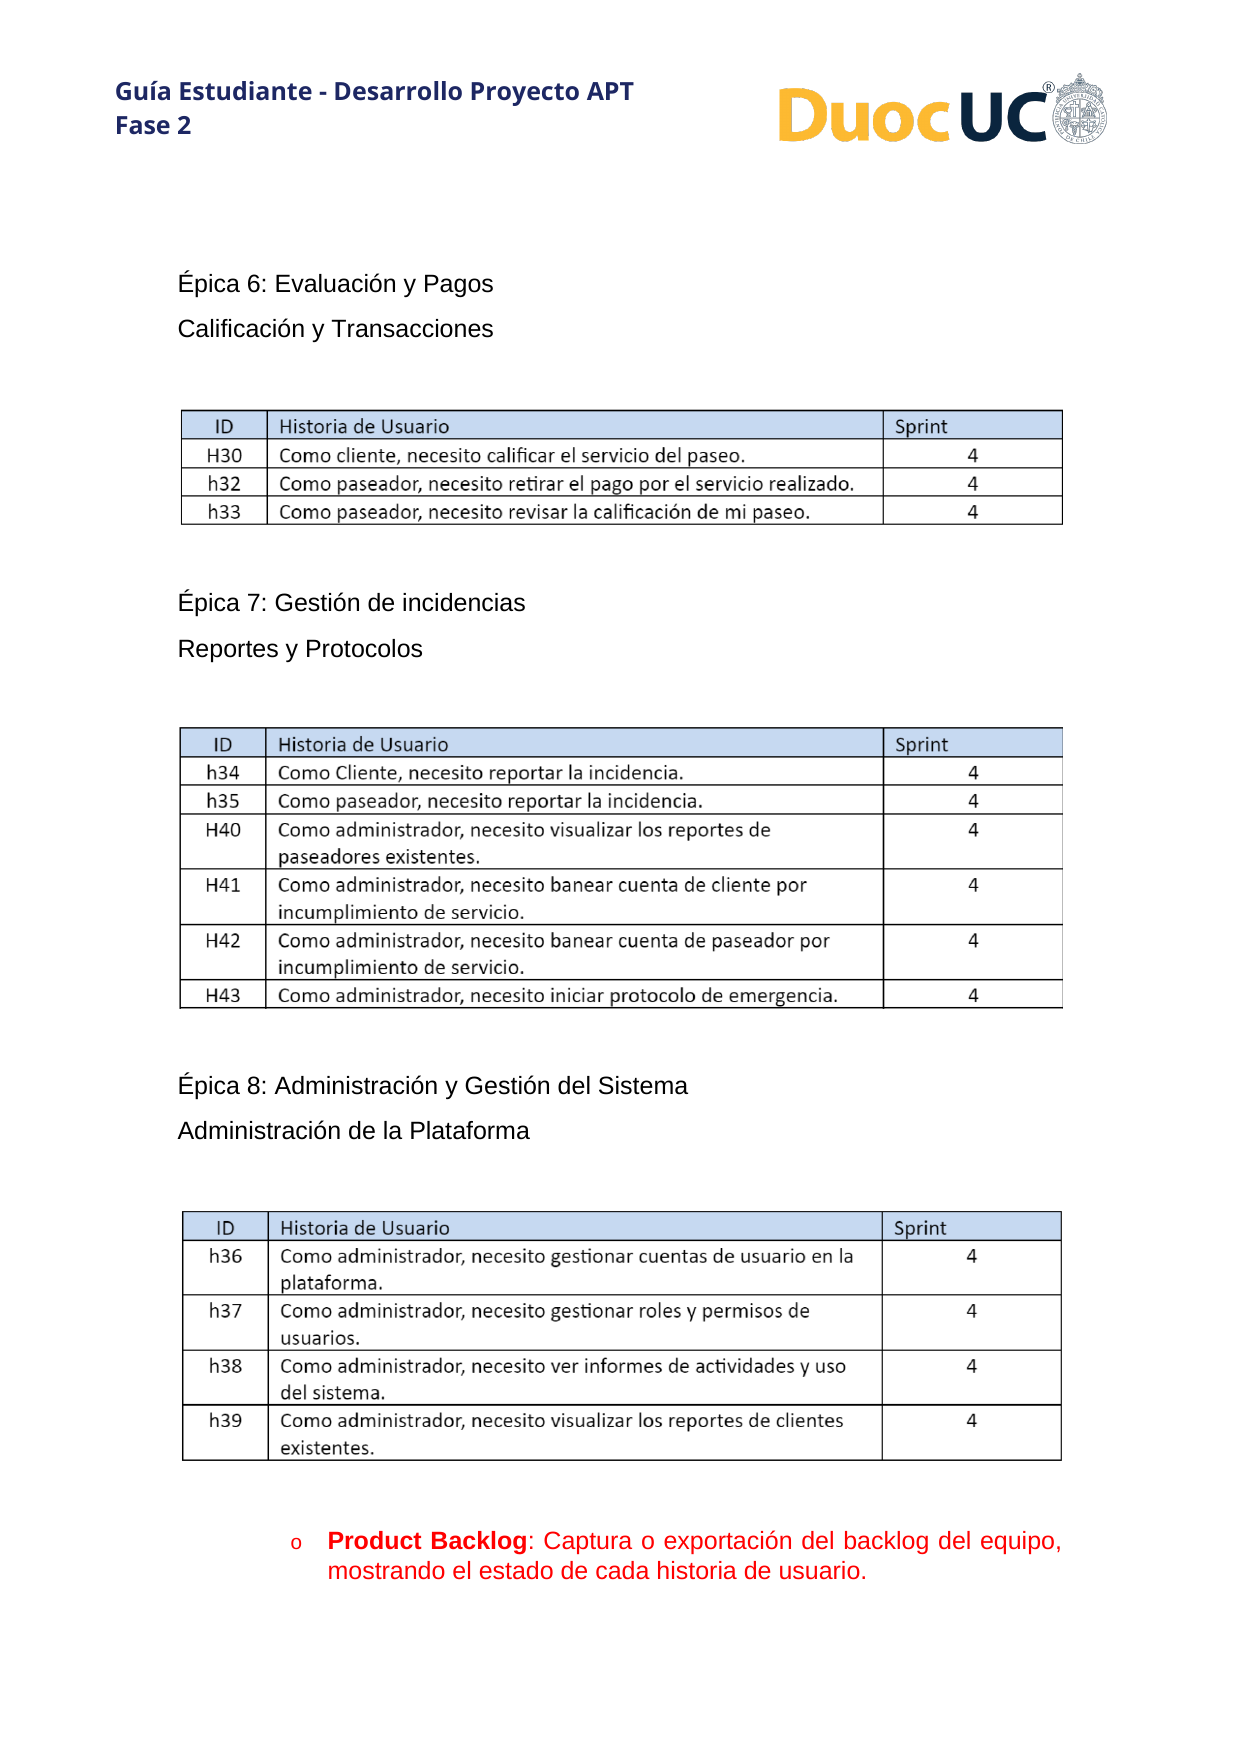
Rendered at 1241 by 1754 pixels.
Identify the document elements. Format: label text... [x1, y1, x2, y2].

picture [177, 724, 1063, 1009]
list Product Backlog: Captura o exportación del backlog del equipo, mostrando el estado de cada historia de usuario. [290, 1526, 1063, 1584]
text Administración de la Plataforma [177, 1116, 1063, 1145]
text Reportes y Protocolos [177, 634, 1063, 662]
picture [177, 405, 1063, 527]
picture [779, 73, 1107, 144]
text Épica 7: Gestión de incidencias [177, 588, 1063, 617]
text Calificación y Transacciones [177, 314, 1063, 343]
picture [177, 1207, 1063, 1464]
text Épica 8: Administración y Gestión del Sistema [177, 1071, 1063, 1100]
text Épica 6: Evaluación y Pagos [177, 269, 1063, 298]
